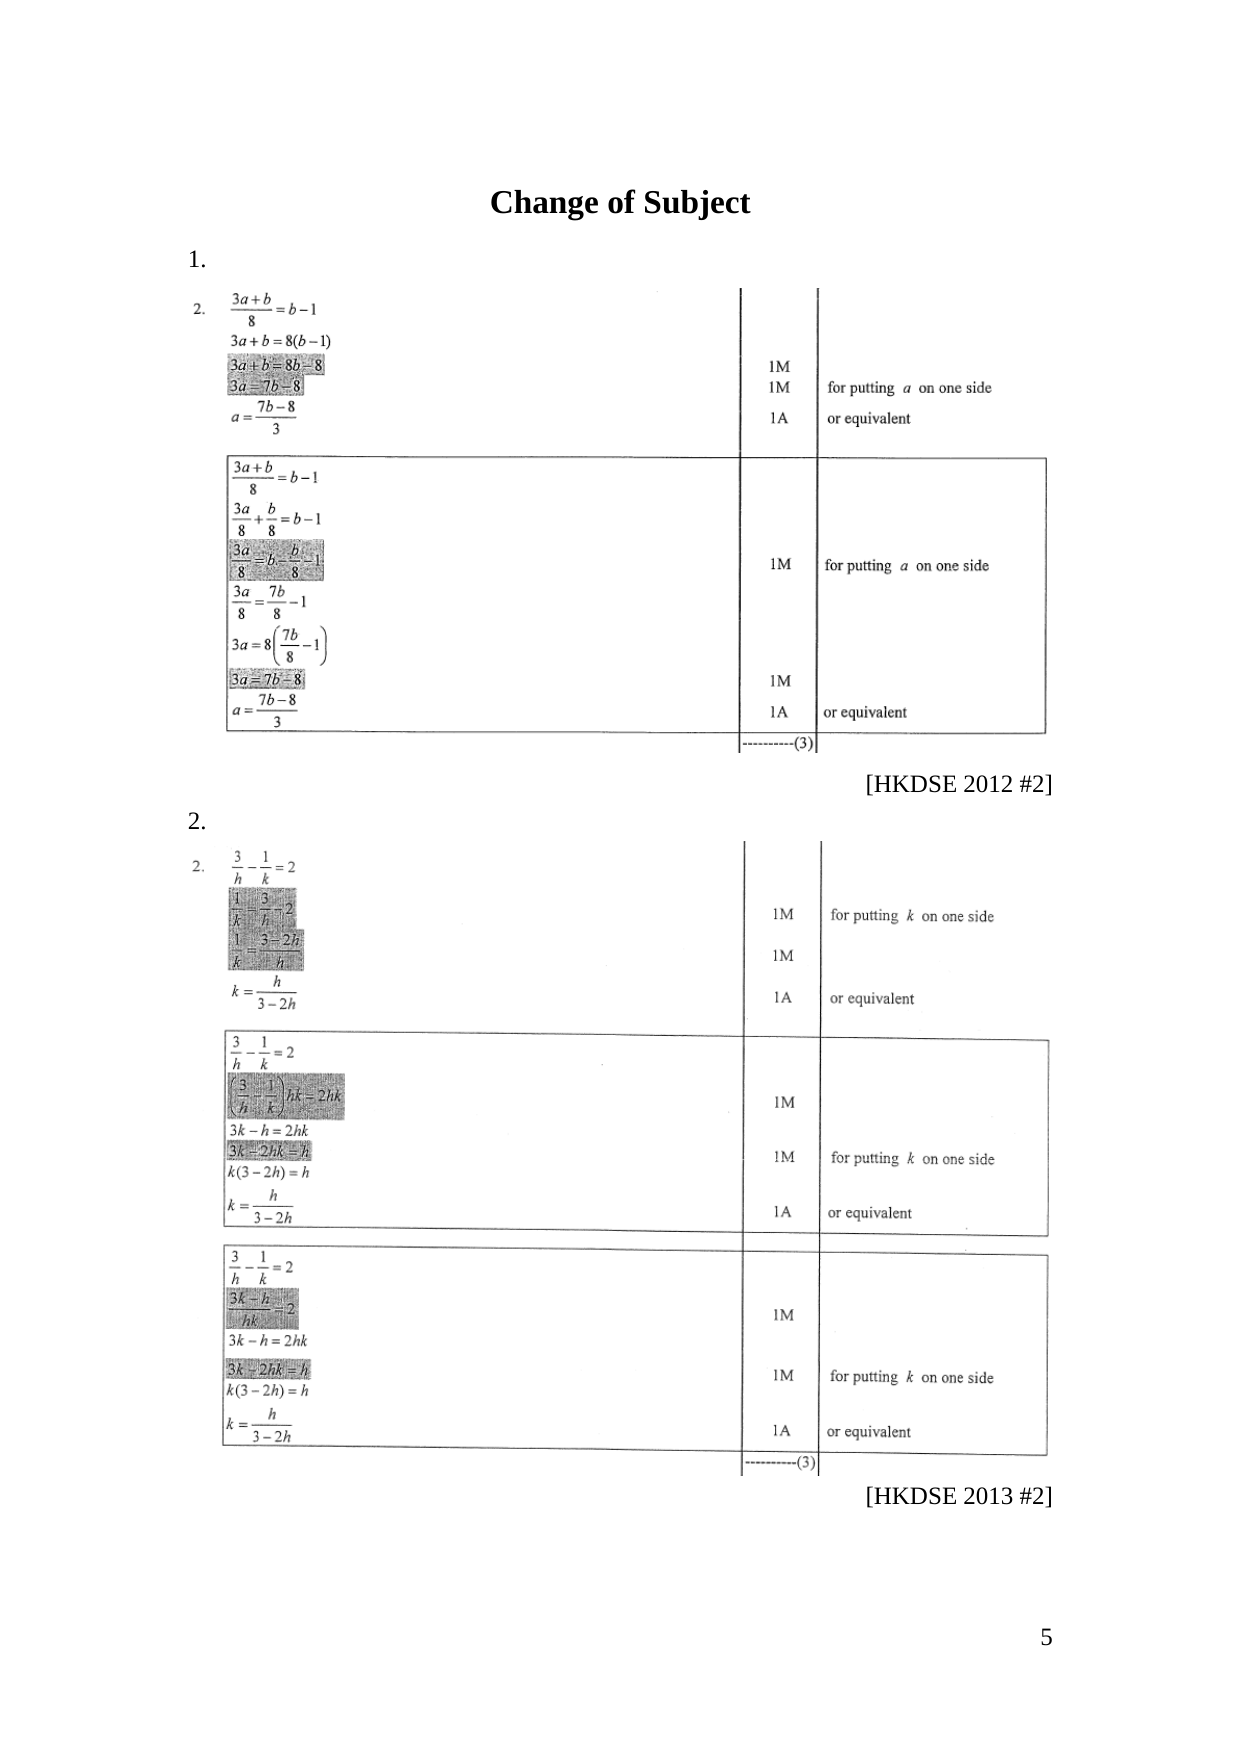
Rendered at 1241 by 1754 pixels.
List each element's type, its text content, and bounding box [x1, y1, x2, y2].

text [HKDSE 2012 #2] [187, 764, 1053, 802]
text 2. [188, 802, 1053, 839]
text Change of Subject [187, 164, 1053, 239]
text [HKDSE 2013 #2] [187, 1477, 1053, 1514]
text 1. [188, 239, 1053, 277]
